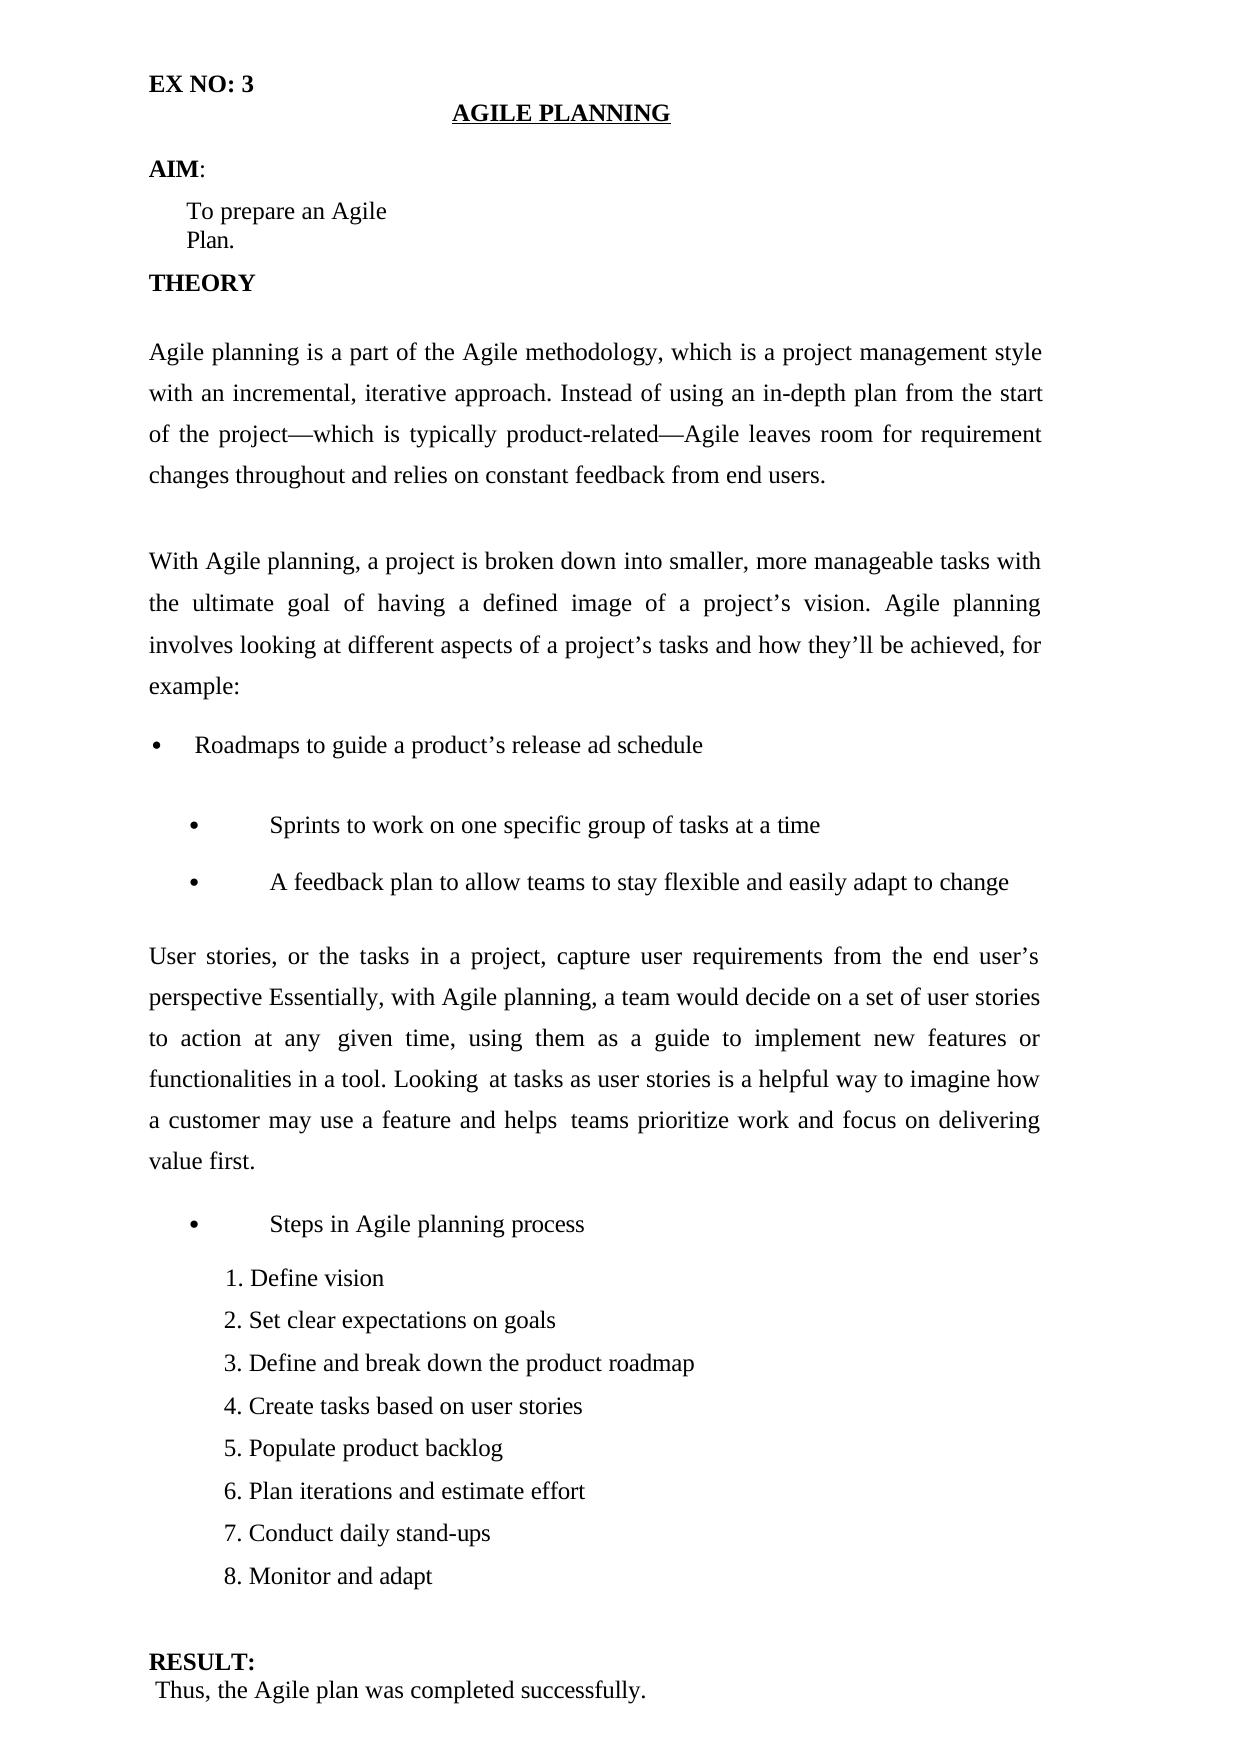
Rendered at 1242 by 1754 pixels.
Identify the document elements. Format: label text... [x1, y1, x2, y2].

text With Agile planning, a project is broken down into smaller, more manageable tasks with the ultimate goal of having a defined image of a project’s vision. Agile planning involves looking at different aspects of a project’s tasks and how they’ll be achieved, for example: [148, 546, 1042, 700]
text Agile planning is a part of the Agile methodology, which is a project management style with an incremental, iterative approach. Instead of using an in-depth plan from the start of the project—which is typically product-related—Agile leaves room for requirement changes throughout and relies on constant feedback from end users. [148, 337, 1043, 489]
list A feedback plan to allow teams to stay flexible and easily adapt to change [186, 863, 1227, 897]
list Populate product backlog [223, 1433, 1227, 1462]
list Define and break down the product roadmap [223, 1348, 1227, 1377]
subtitle RESULT: [148, 1647, 1227, 1676]
subtitle AGILE PLANNING [452, 98, 1227, 127]
list Set clear expectations on goals [223, 1305, 1227, 1334]
list Conduct daily stand-ups [223, 1518, 1227, 1547]
subtitle EX NO: 3 [148, 69, 441, 98]
list Create tasks based on user stories [223, 1391, 1227, 1419]
text Thus, the Agile plan was completed successfully. [155, 1676, 1227, 1704]
text AIM: [148, 154, 441, 183]
list Monitor and adapt [223, 1561, 1227, 1590]
text To prepare an Agile Plan. [186, 196, 441, 254]
subtitle THEORY [148, 268, 441, 297]
text User stories, or the tasks in a project, capture user requirements from the end user’s perspective Essentially, with Agile planning, a team would decide on a set of user stories to action at any given time, using them as a guide to implement new features or functionalities in a tool. Looking at tasks as user stories is a helpful way to imagine how a customer may use a feature and helps teams prioritize work and focus on delivering value first. [148, 941, 1041, 1175]
list Steps in Agile planning process [186, 1206, 1227, 1240]
list Plan iterations and estimate effort [223, 1476, 1227, 1505]
list Roadmaps to guide a product’s release ad schedule [148, 727, 1227, 761]
list Sprints to work on one specific group of tasks at a time [186, 807, 1227, 841]
list Define vision [225, 1263, 1227, 1291]
